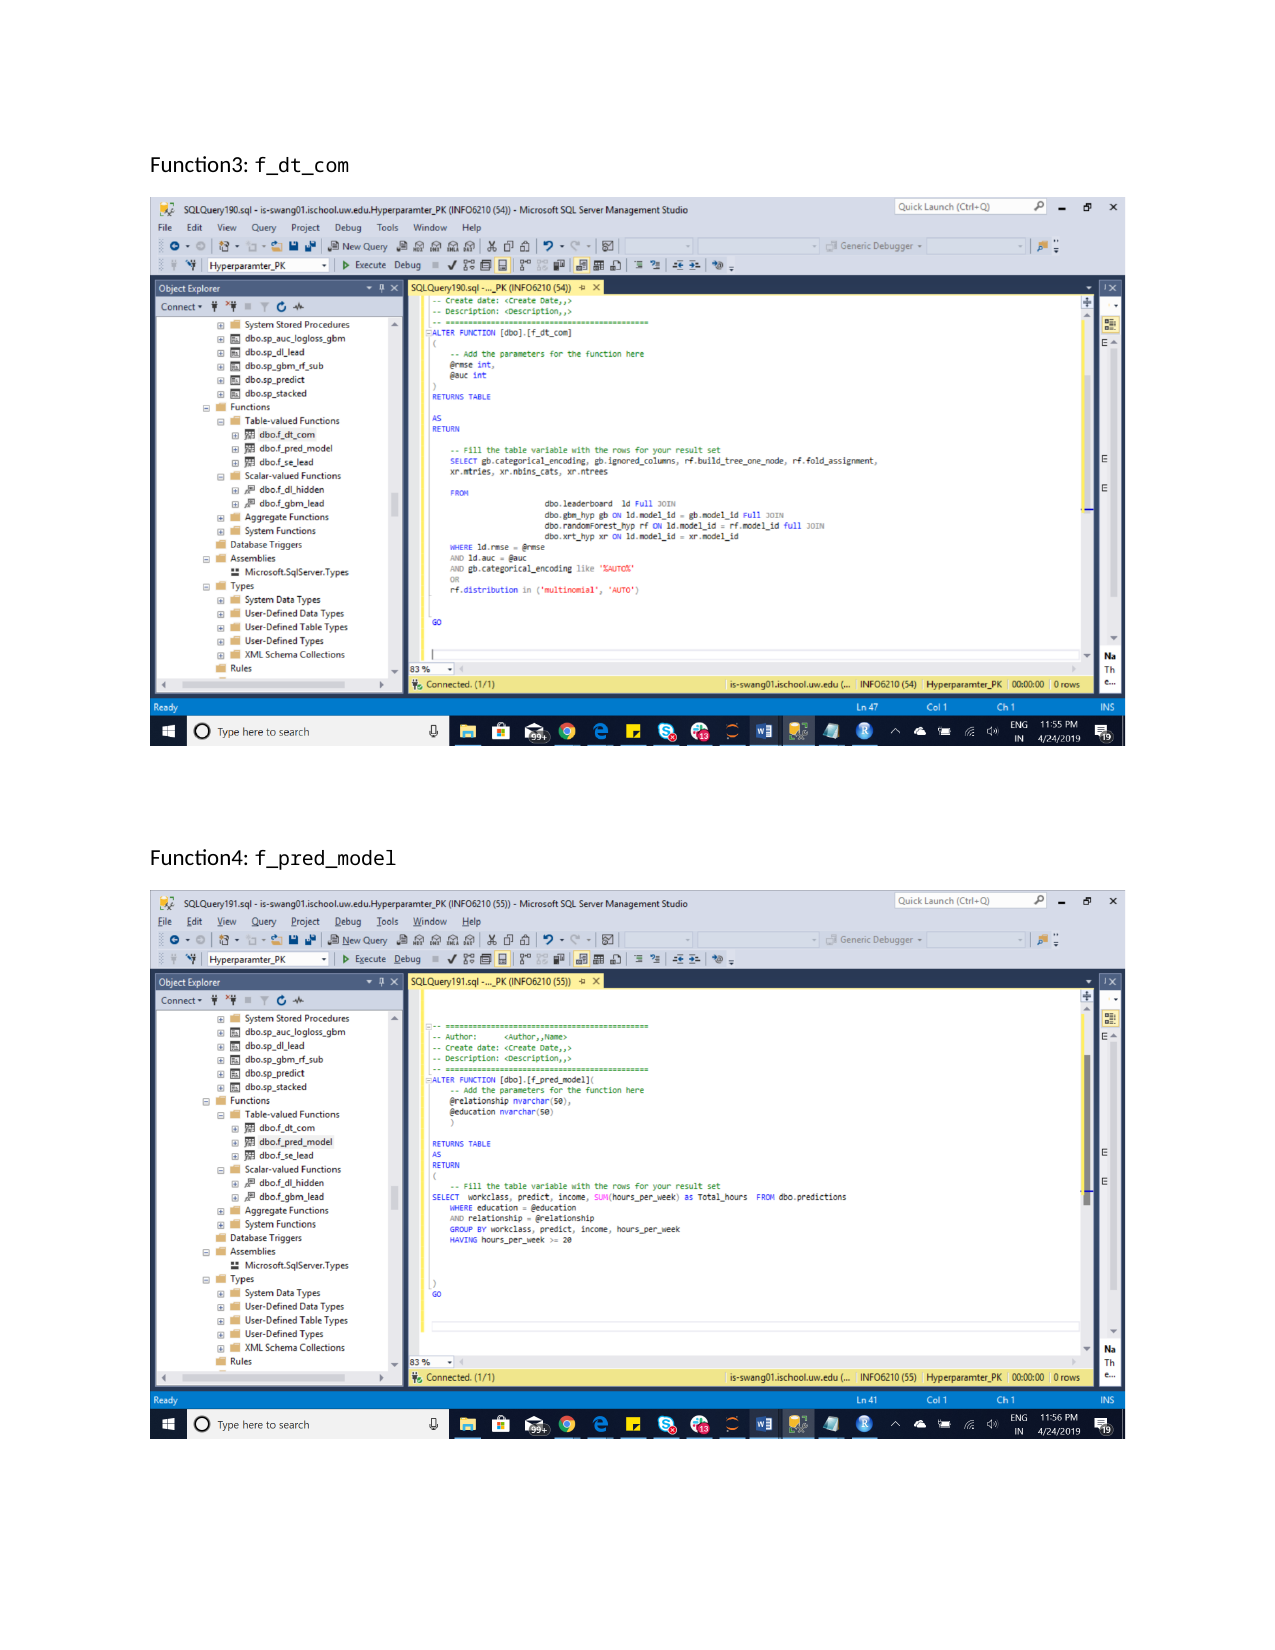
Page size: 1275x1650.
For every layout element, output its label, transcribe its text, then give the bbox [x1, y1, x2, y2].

text Function4: f_pred_model [150, 843, 1125, 872]
picture [150, 890, 1125, 1439]
text Function3: f_dt_com [150, 150, 1125, 178]
picture [150, 197, 1125, 746]
